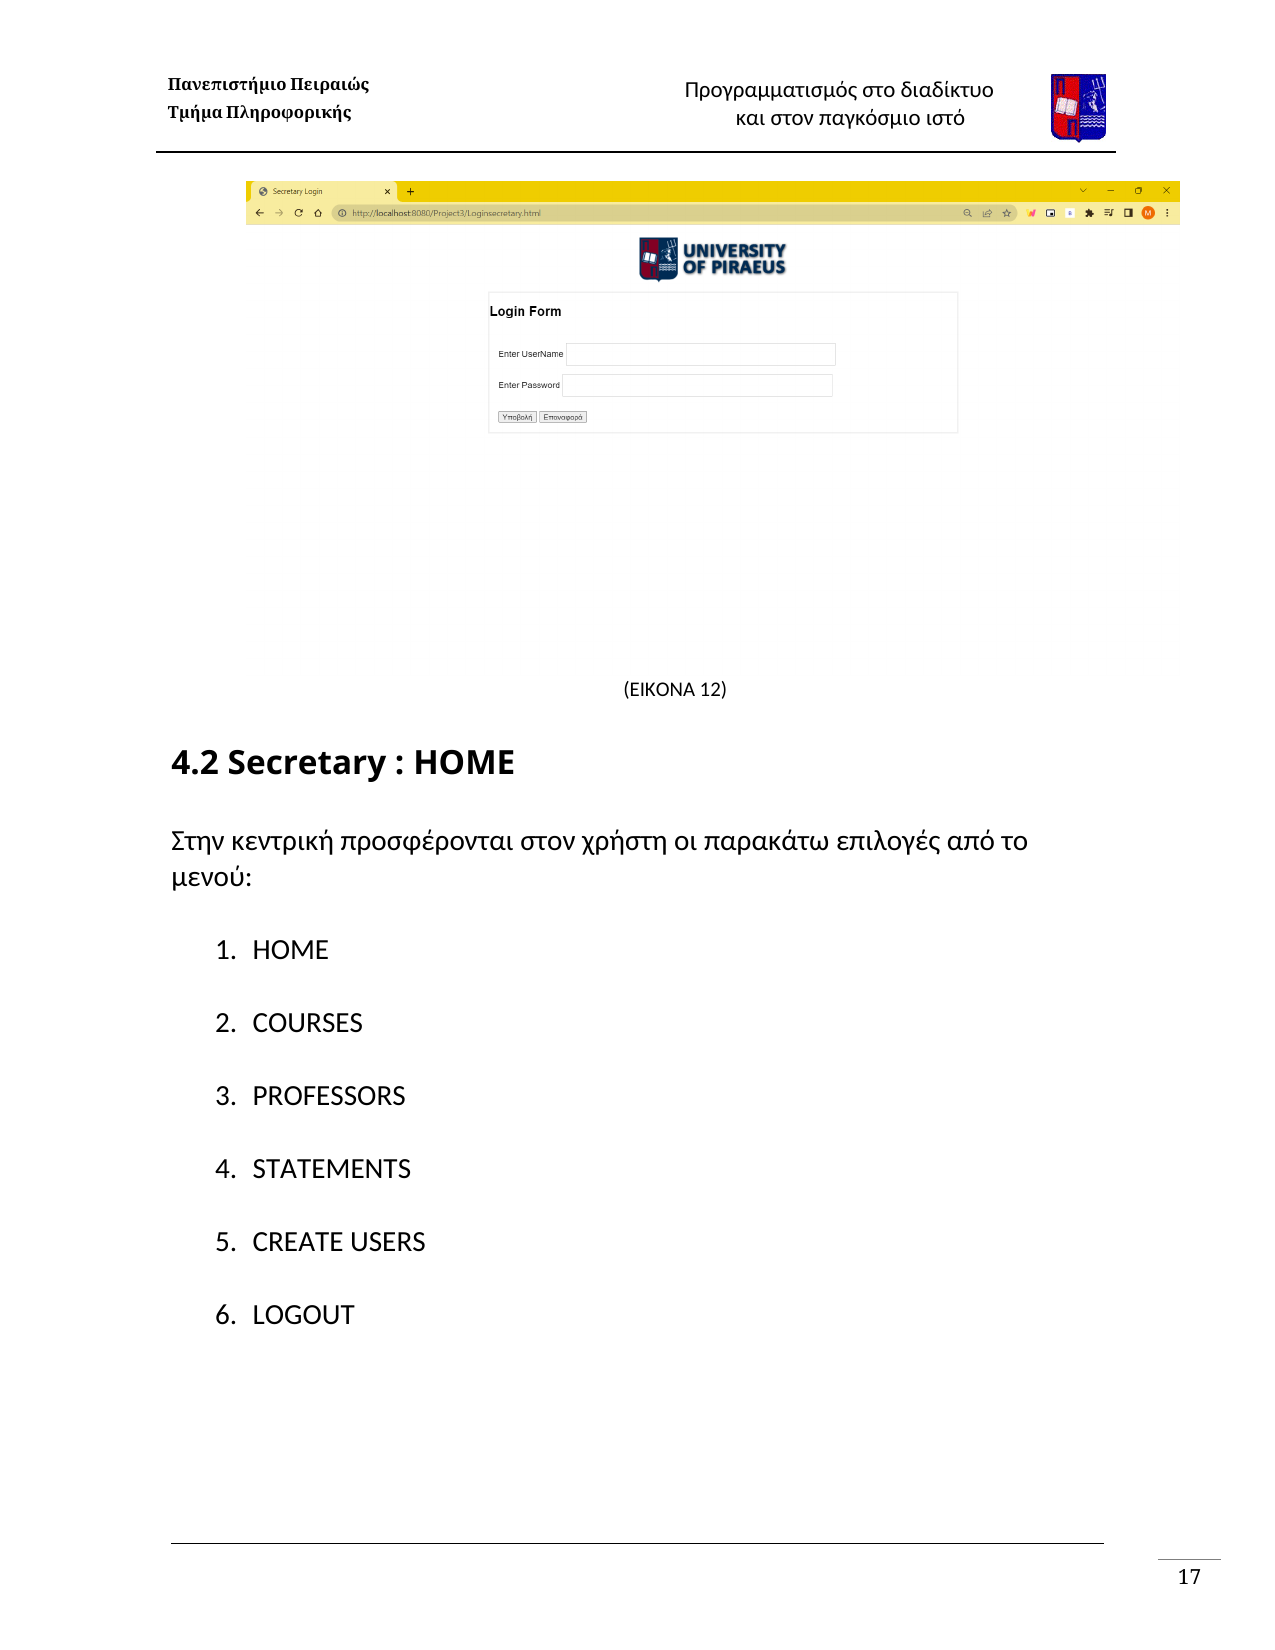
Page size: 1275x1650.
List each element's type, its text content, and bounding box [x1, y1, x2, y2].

list HOME [215, 931, 1104, 966]
text (ΕΙΚΟΝΑ 12) [246, 676, 1104, 702]
picture [246, 181, 1180, 676]
list COURSES [215, 1004, 1104, 1039]
list CREATE USERS [215, 1223, 1104, 1259]
list PROFESSORS [215, 1077, 1104, 1113]
text 4.2 Secretary : HOME [171, 739, 1104, 784]
list LOGOUT [215, 1296, 1104, 1332]
text Στην κεντρική προσφέρονται στον χρήστη οι παρακάτω επιλογές από το μενού: [171, 822, 1104, 893]
list STATEMENTS [215, 1150, 1104, 1186]
picture [1051, 74, 1106, 143]
